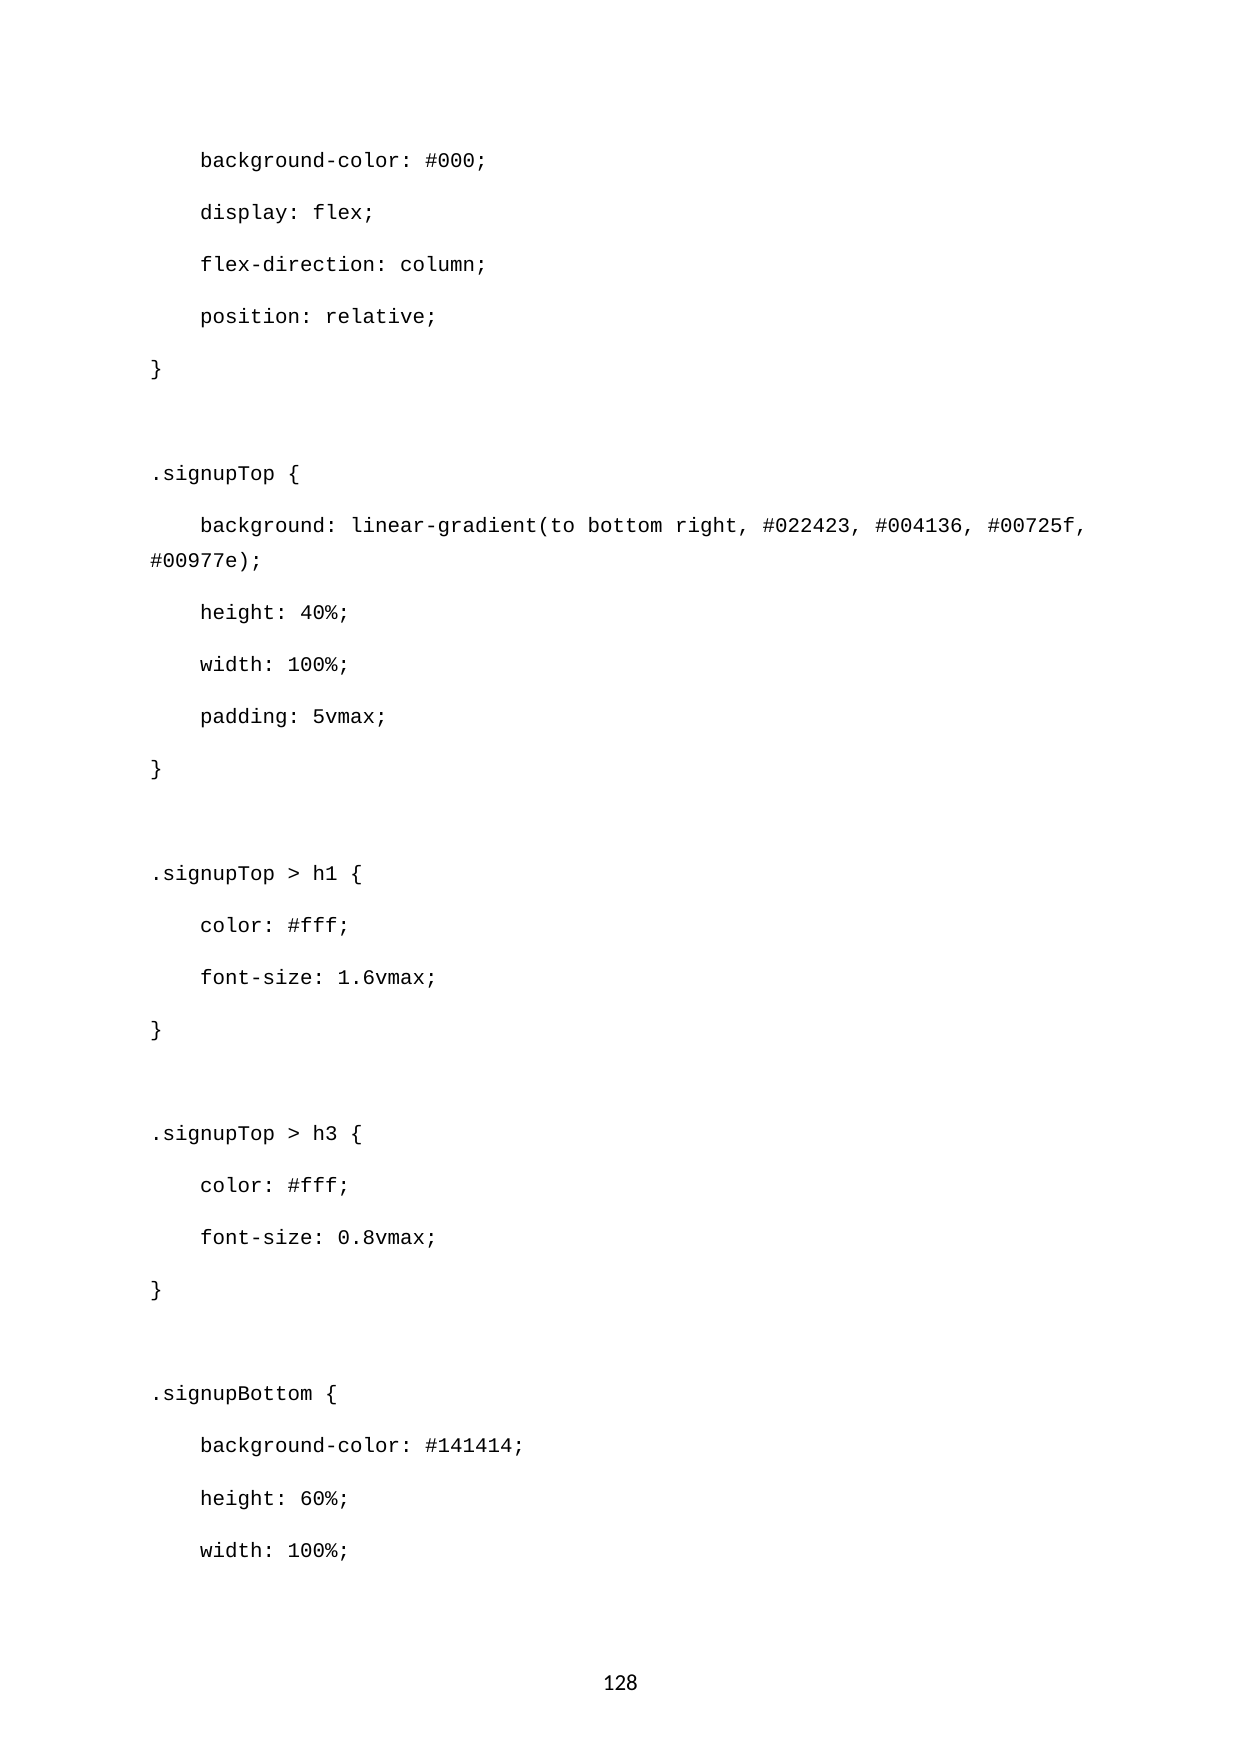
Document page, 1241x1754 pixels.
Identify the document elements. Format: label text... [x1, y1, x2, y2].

text font-size: 1.6vmax; [150, 967, 1090, 990]
text } [150, 1019, 1090, 1042]
text height: 40%; [150, 602, 1090, 626]
text } [150, 758, 1090, 782]
text color: #fff; [150, 1175, 1090, 1199]
text width: 100%; [150, 654, 1090, 678]
text .signupTop > h3 { [150, 1123, 1090, 1147]
text padding: 5vmax; [150, 706, 1090, 730]
text } [150, 1279, 1090, 1303]
text display: flex; [150, 202, 1090, 226]
text } [150, 358, 1090, 382]
text .signupBottom { [150, 1383, 1090, 1407]
text color: #fff; [150, 914, 1090, 938]
text .signupTop > h1 { [150, 862, 1090, 886]
text background: linear-gradient(to bottom right, #022423, #004136, #00725f, #00977e); [150, 514, 1090, 574]
text flex-direction: column; [150, 254, 1090, 278]
text background-color: #000; [150, 150, 1090, 174]
text .signupTop { [150, 462, 1090, 486]
text background-color: #141414; [150, 1435, 1090, 1459]
text position: relative; [150, 306, 1090, 330]
text height: 60%; [150, 1487, 1090, 1511]
text width: 100%; [150, 1539, 1090, 1563]
text font-size: 0.8vmax; [150, 1227, 1090, 1251]
